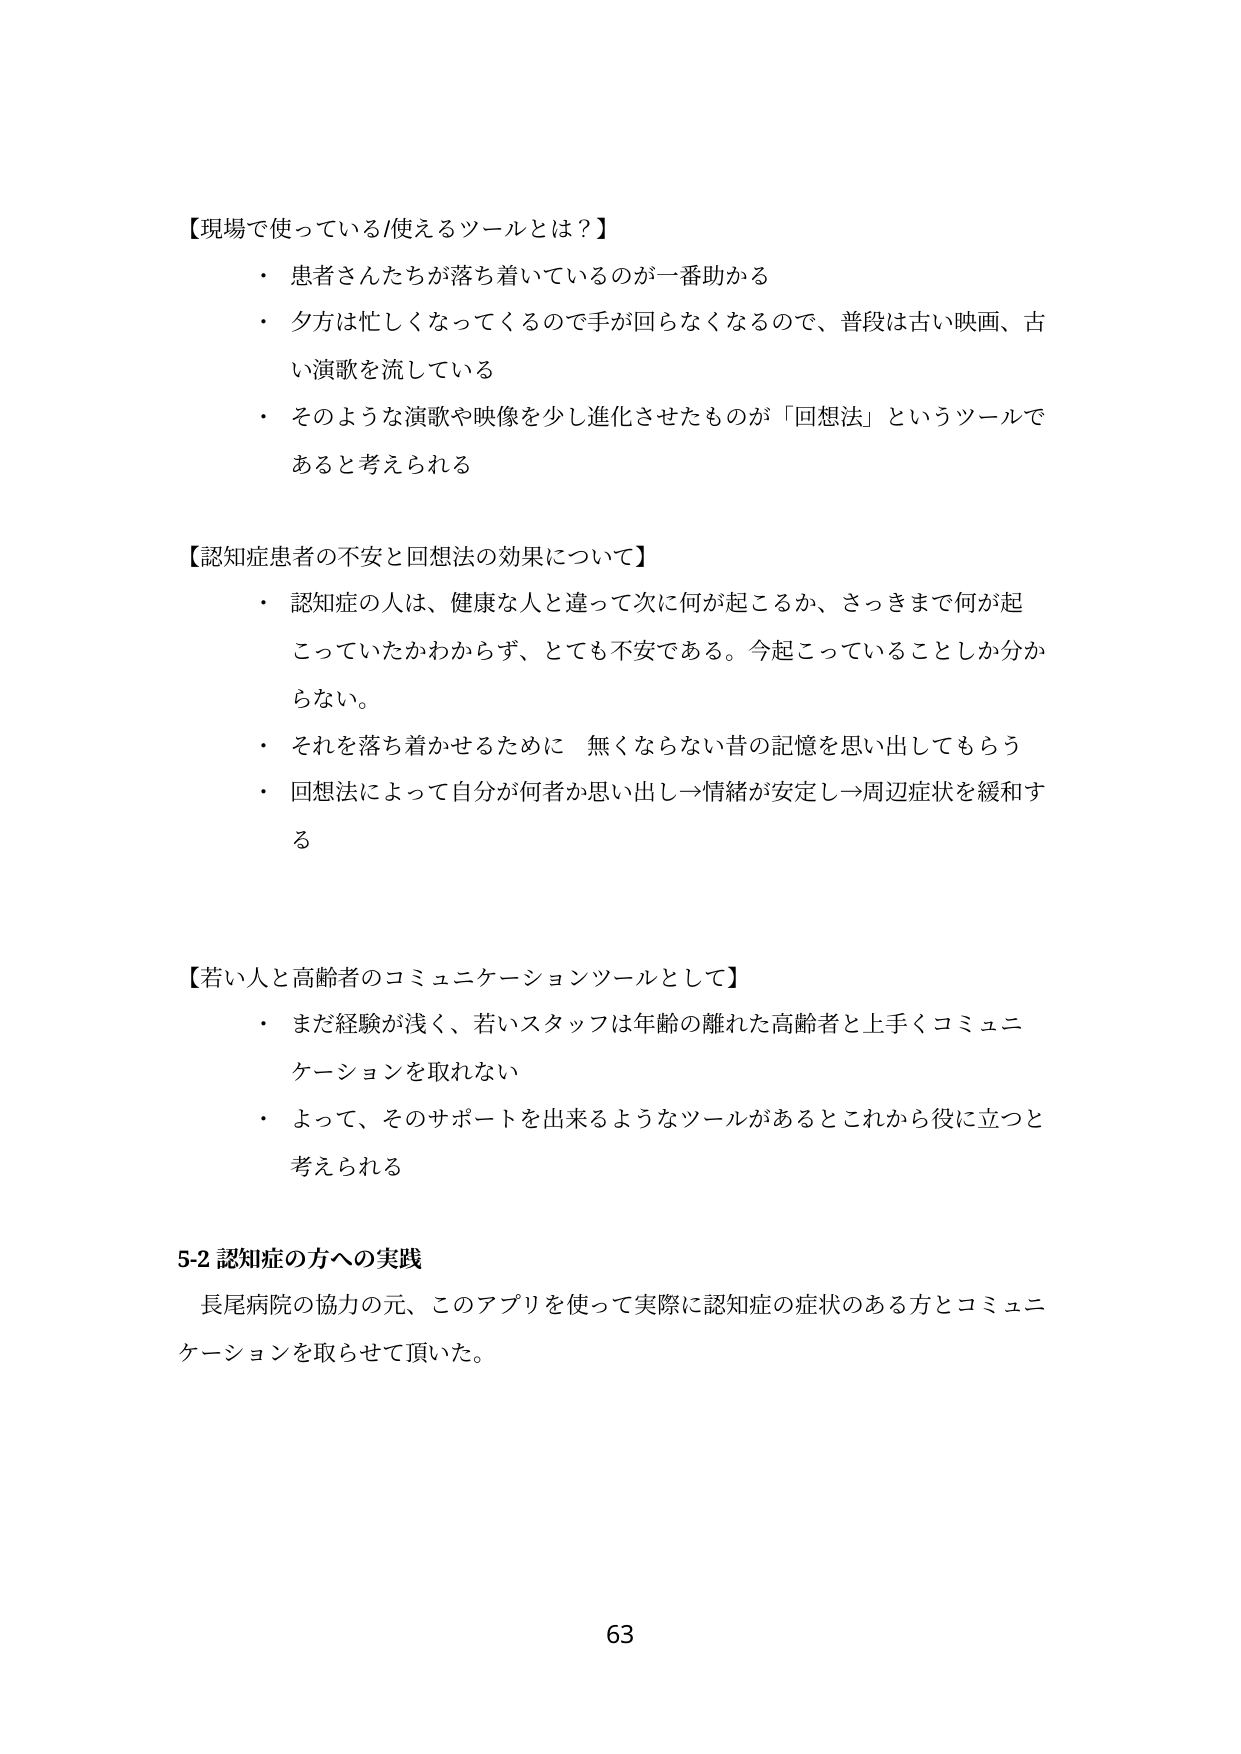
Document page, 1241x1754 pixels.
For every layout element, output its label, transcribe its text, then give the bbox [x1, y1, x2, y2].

list 患者さんたちが落ち着いているのが一番助かる [252, 253, 1063, 295]
list まだ経験が浅く、若いスタッフは年齢の離れた高齢者と上手くコミュニケーションを取れない [252, 1002, 1063, 1092]
list 回想法によって自分が何者か思い出し→情緒が安定し→周辺症状を緩和する [252, 770, 1063, 859]
text 5-2 認知症の方への実践 [177, 1236, 1063, 1278]
list 夕方は忙しくなってくるので手が回らなくなるので、普段は古い映画、古い演歌を流している [252, 300, 1063, 389]
list そのような演歌や映像を少し進化させたものが「回想法」というツールであると考えられる [252, 394, 1063, 484]
list 認知症の人は、健康な人と違って次に何が起こるか、さっきまで何が起こっていたかわからず、とても不安である。今起こっていることしか分からない。 [252, 581, 1063, 718]
text 【認知症患者の不安と回想法の効果について】 [177, 534, 1063, 576]
text 【現場で使っている/使えるツールとは？】 [177, 207, 1063, 248]
text 【若い人と高齢者のコミュニケーションツールとして】 [177, 955, 1063, 997]
list よって、そのサポートを出来るようなツールがあるとこれから役に立つと考えられる [252, 1096, 1063, 1186]
list それを落ち着かせるために 無くならない昔の記憶を思い出してもらう [252, 723, 1063, 765]
text 長尾病院の協力の元、このアプリを使って実際に認知症の症状のある方とコミュニケーションを取らせて頂いた。 [177, 1283, 1063, 1373]
